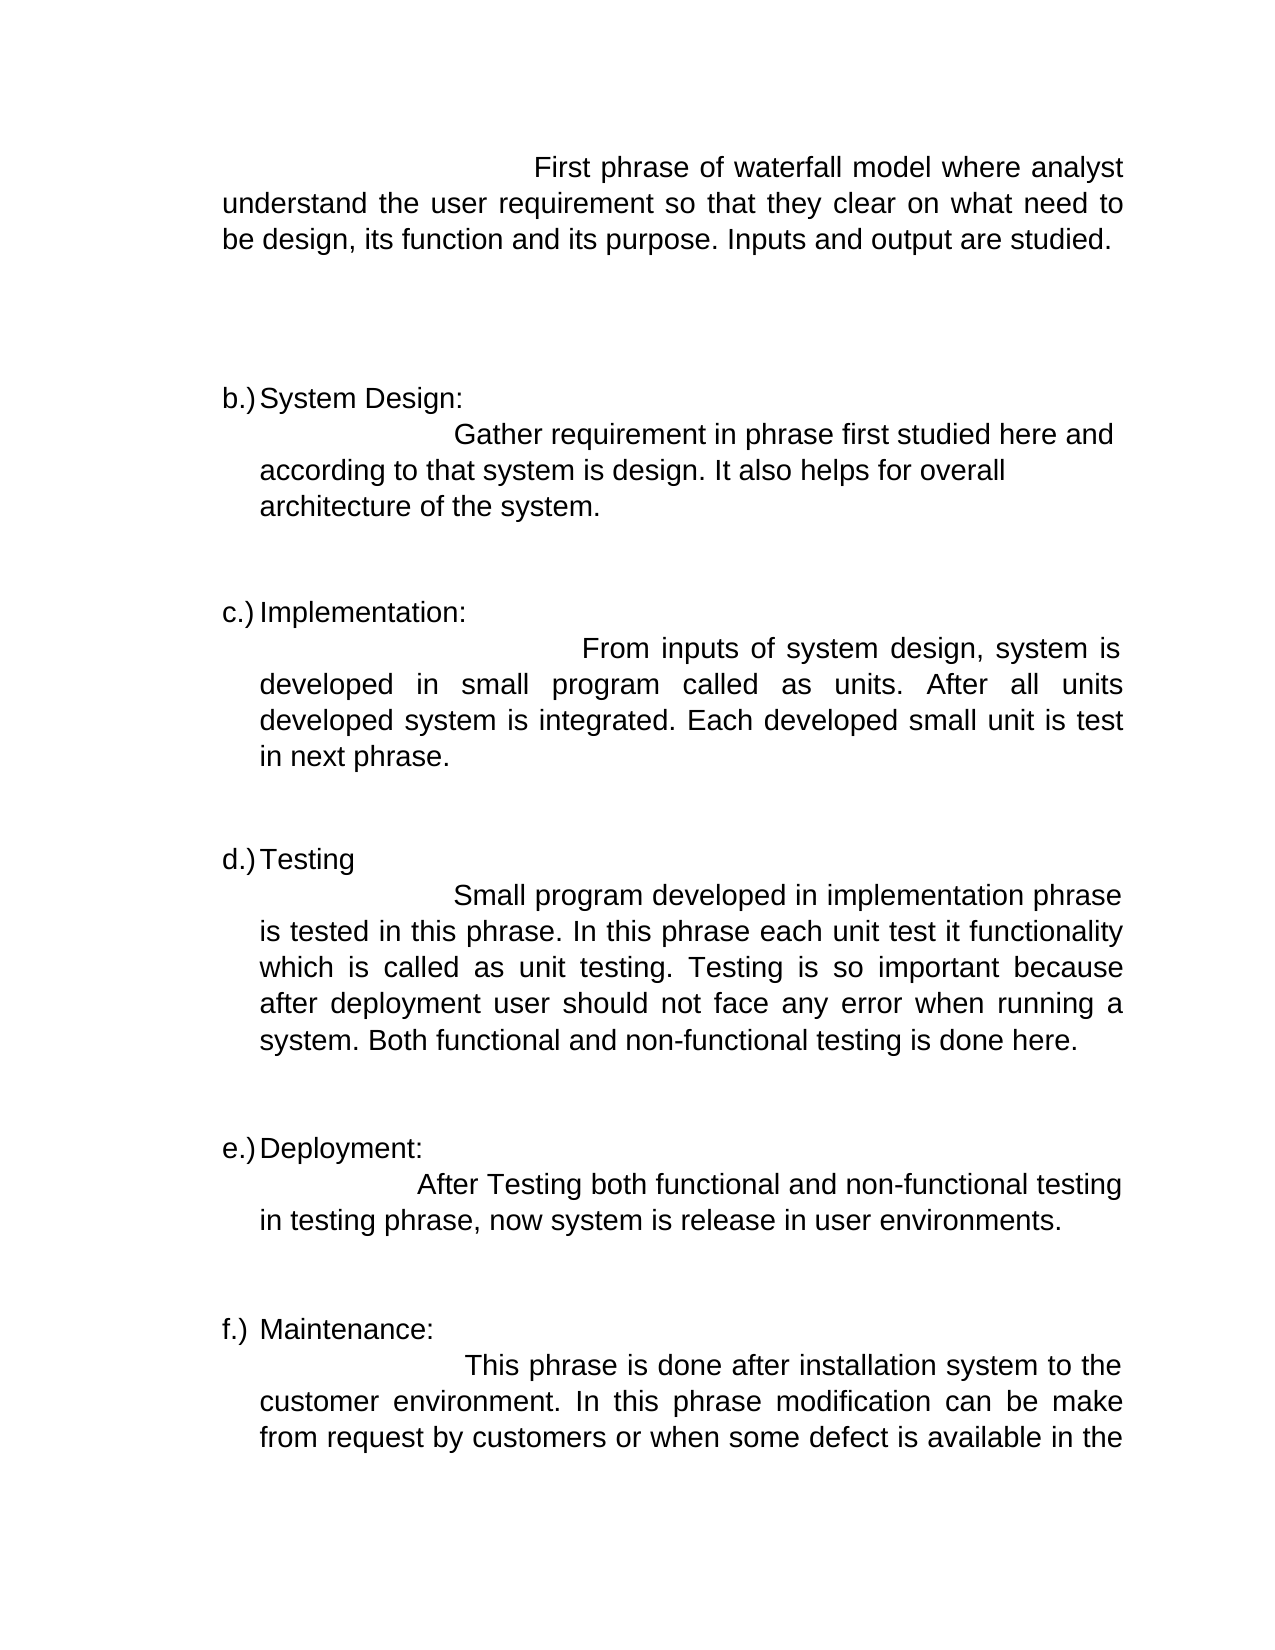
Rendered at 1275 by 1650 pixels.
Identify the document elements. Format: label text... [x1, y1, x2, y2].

text First phrase of waterfall model where analyst understand the user requirement so that they clear on what need to be design, its function and its purpose. Inputs and output are studied. [222, 150, 1125, 256]
list Small program developed in implementation phrase is tested in this phrase. In this phrase each unit test it functionality which is called as unit testing. Testing is so important because after deployment user should not face any error when running a system. Both functional and non-functional testing is done here. [259, 878, 1125, 1056]
list Deployment: [222, 1131, 1125, 1164]
list From inputs of system design, system is developed in small program called as units. After all units developed system is integrated. Each developed small unit is test in next phrase. [259, 631, 1125, 773]
list Implementation: [222, 595, 1125, 628]
list Gather requirement in phrase first studied here and according to that system is design. It also helps for overall architecture of the system. [259, 417, 1125, 523]
list System Design: [222, 381, 1125, 414]
list After Testing both functional and non-functional testing in testing phrase, now system is release in user environments. [259, 1167, 1125, 1237]
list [259, 1348, 1125, 1454]
list Maintenance: [222, 1312, 1125, 1345]
list Testing [222, 842, 1125, 875]
